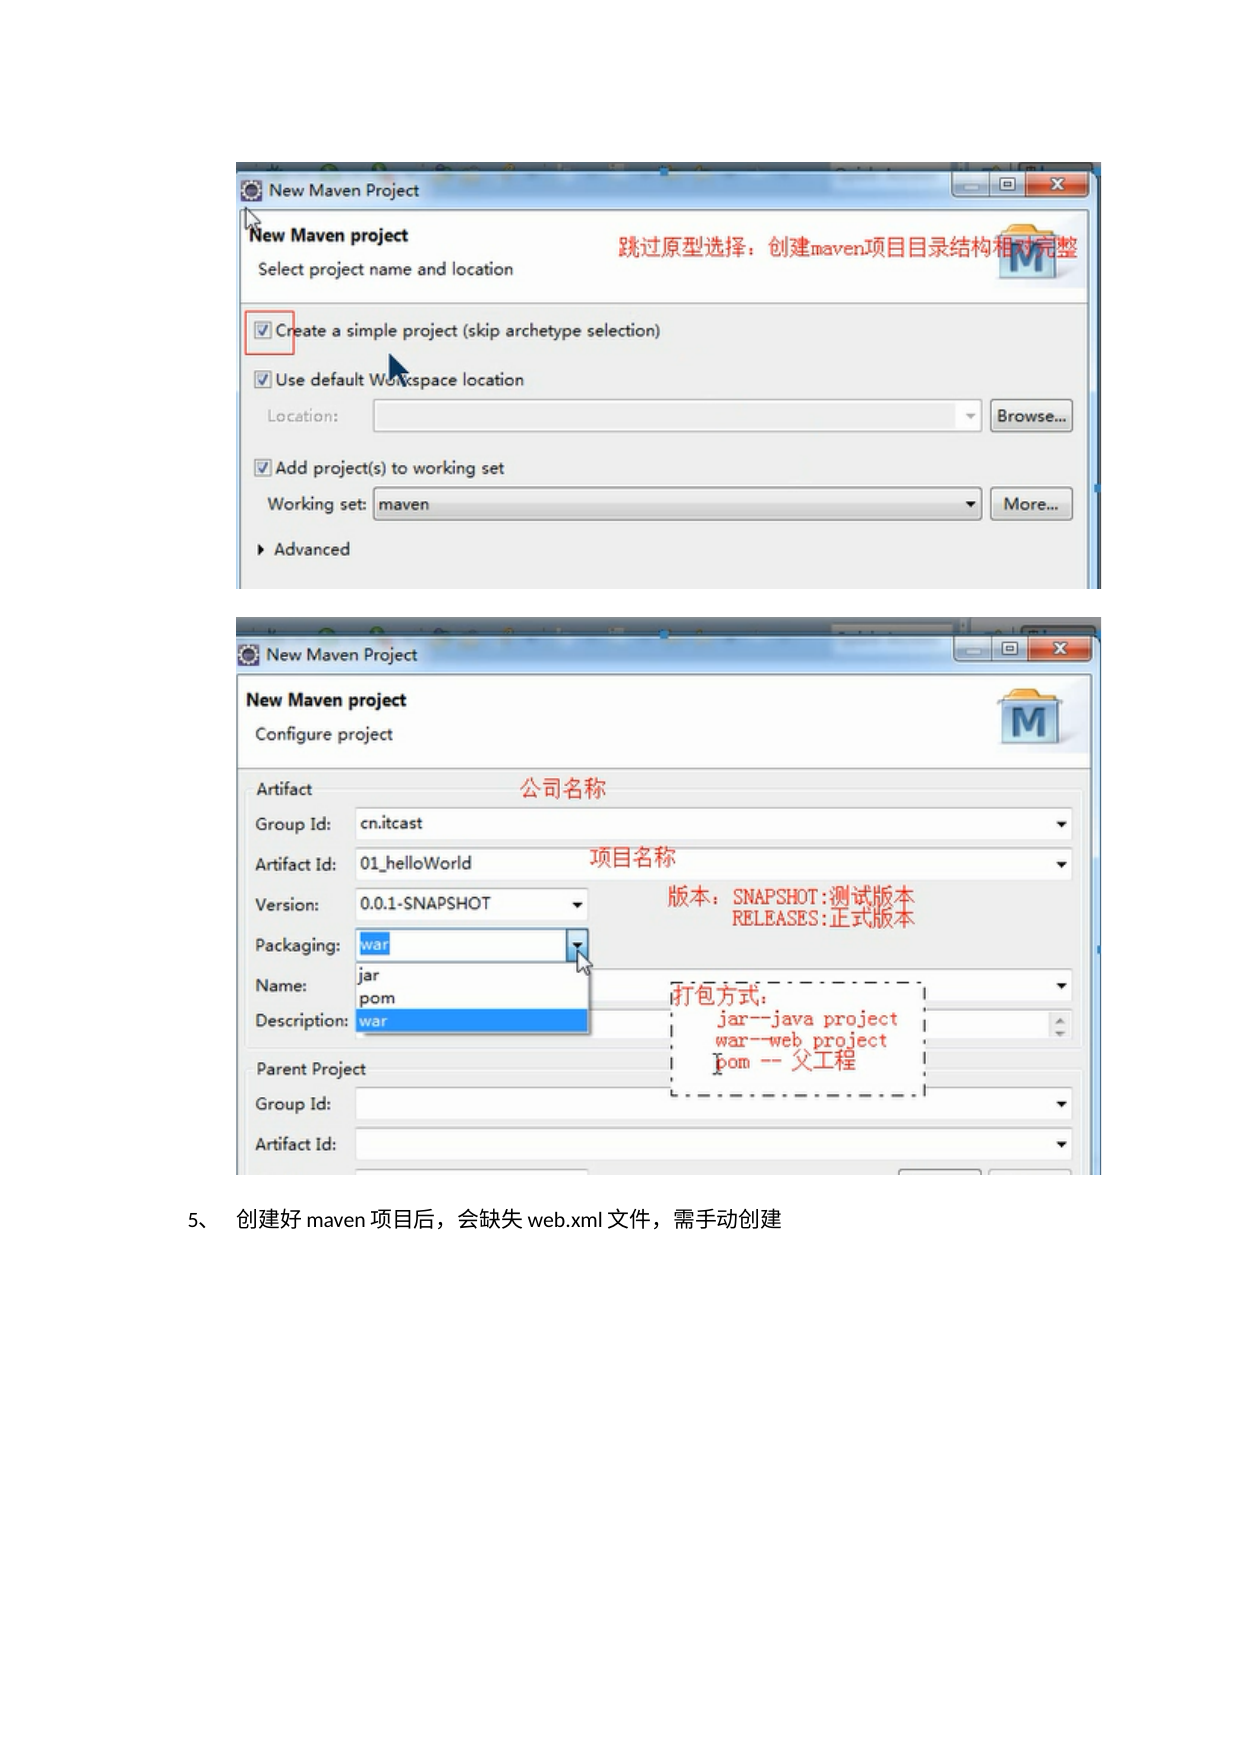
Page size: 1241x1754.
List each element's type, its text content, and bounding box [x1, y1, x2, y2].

picture [236, 617, 1102, 1175]
picture [236, 162, 1102, 589]
list 创建好maven项目后，会缺失web.xml文件，需手动创建 [187, 1202, 1053, 1234]
